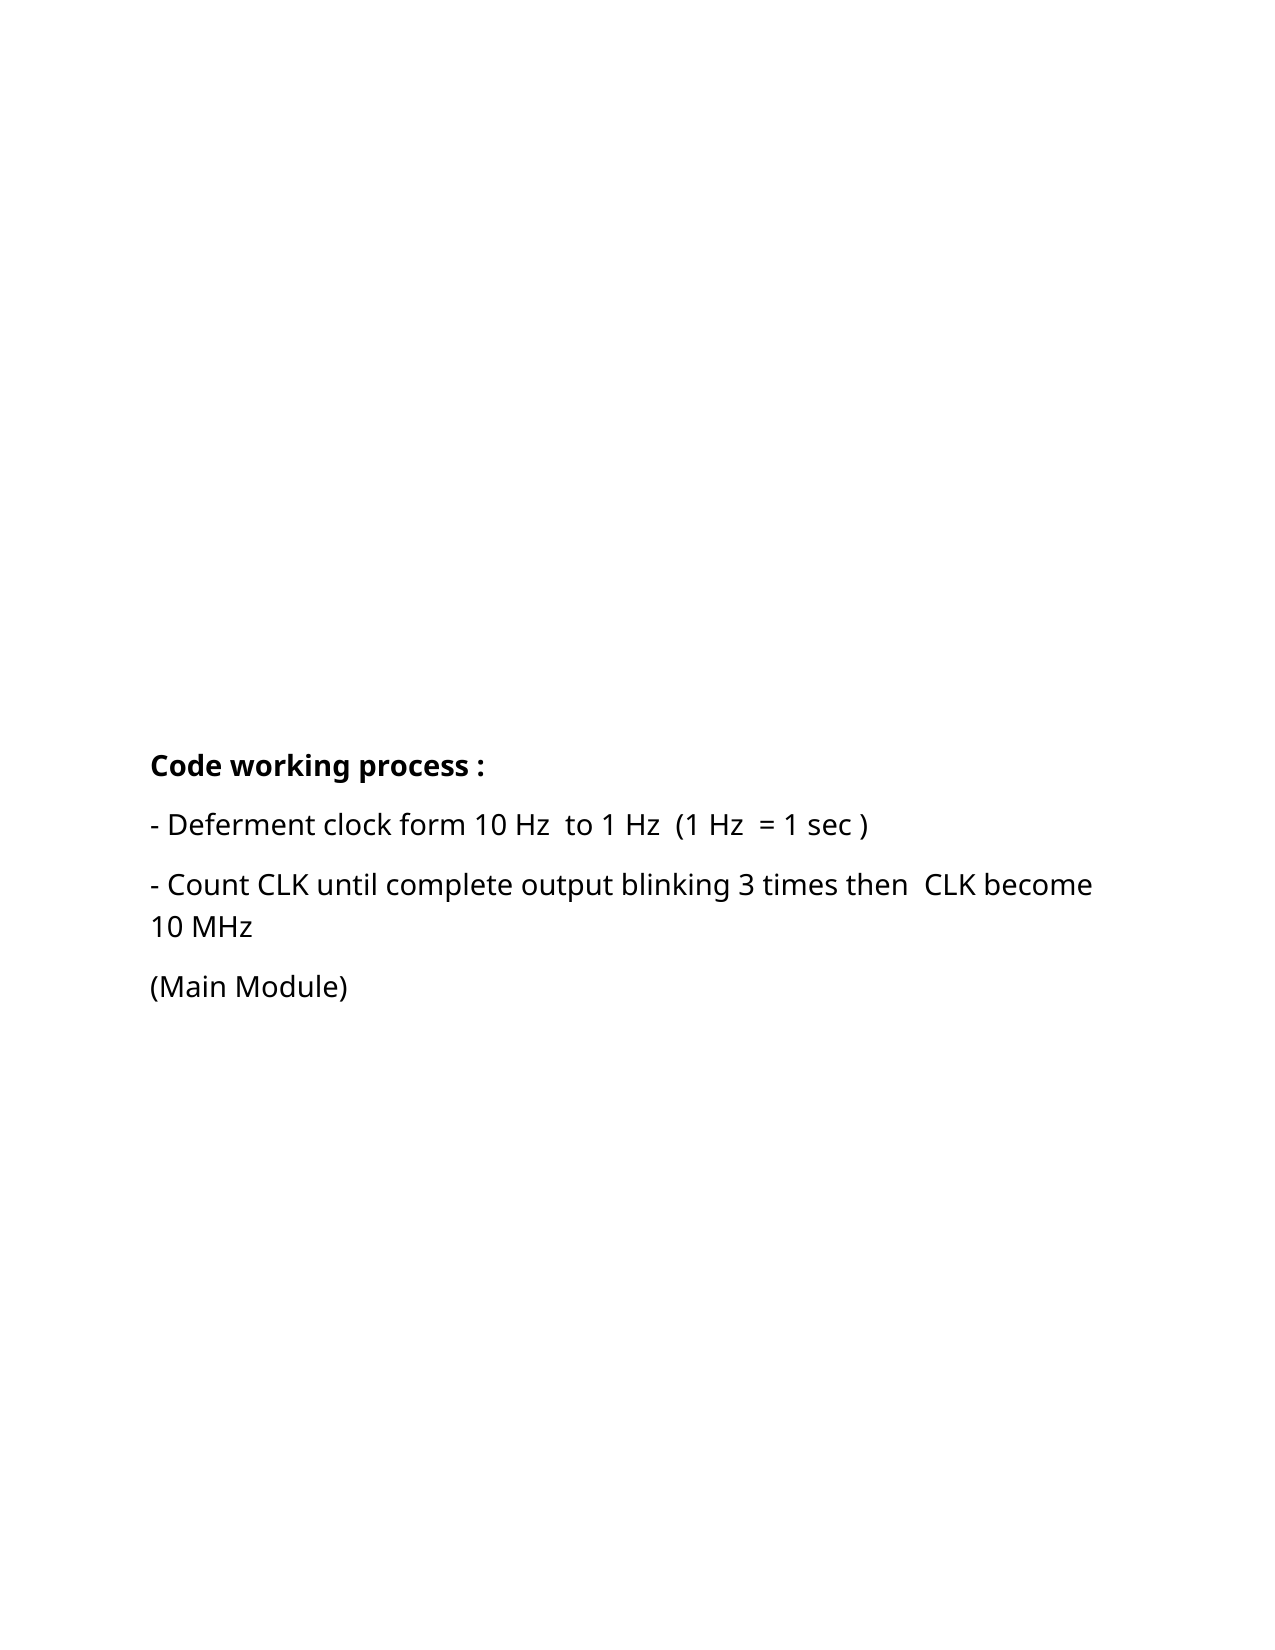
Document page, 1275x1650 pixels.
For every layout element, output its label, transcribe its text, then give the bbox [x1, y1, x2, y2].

text - Count CLK until complete output blinking 3 times then CLK become 10 MHz [150, 864, 1125, 946]
text - Deferment clock form 10 Hz to 1 Hz (1 Hz = 1 sec ) [150, 804, 1125, 844]
text Code working process : [150, 745, 1125, 784]
text (Main Module) [150, 966, 1125, 1006]
